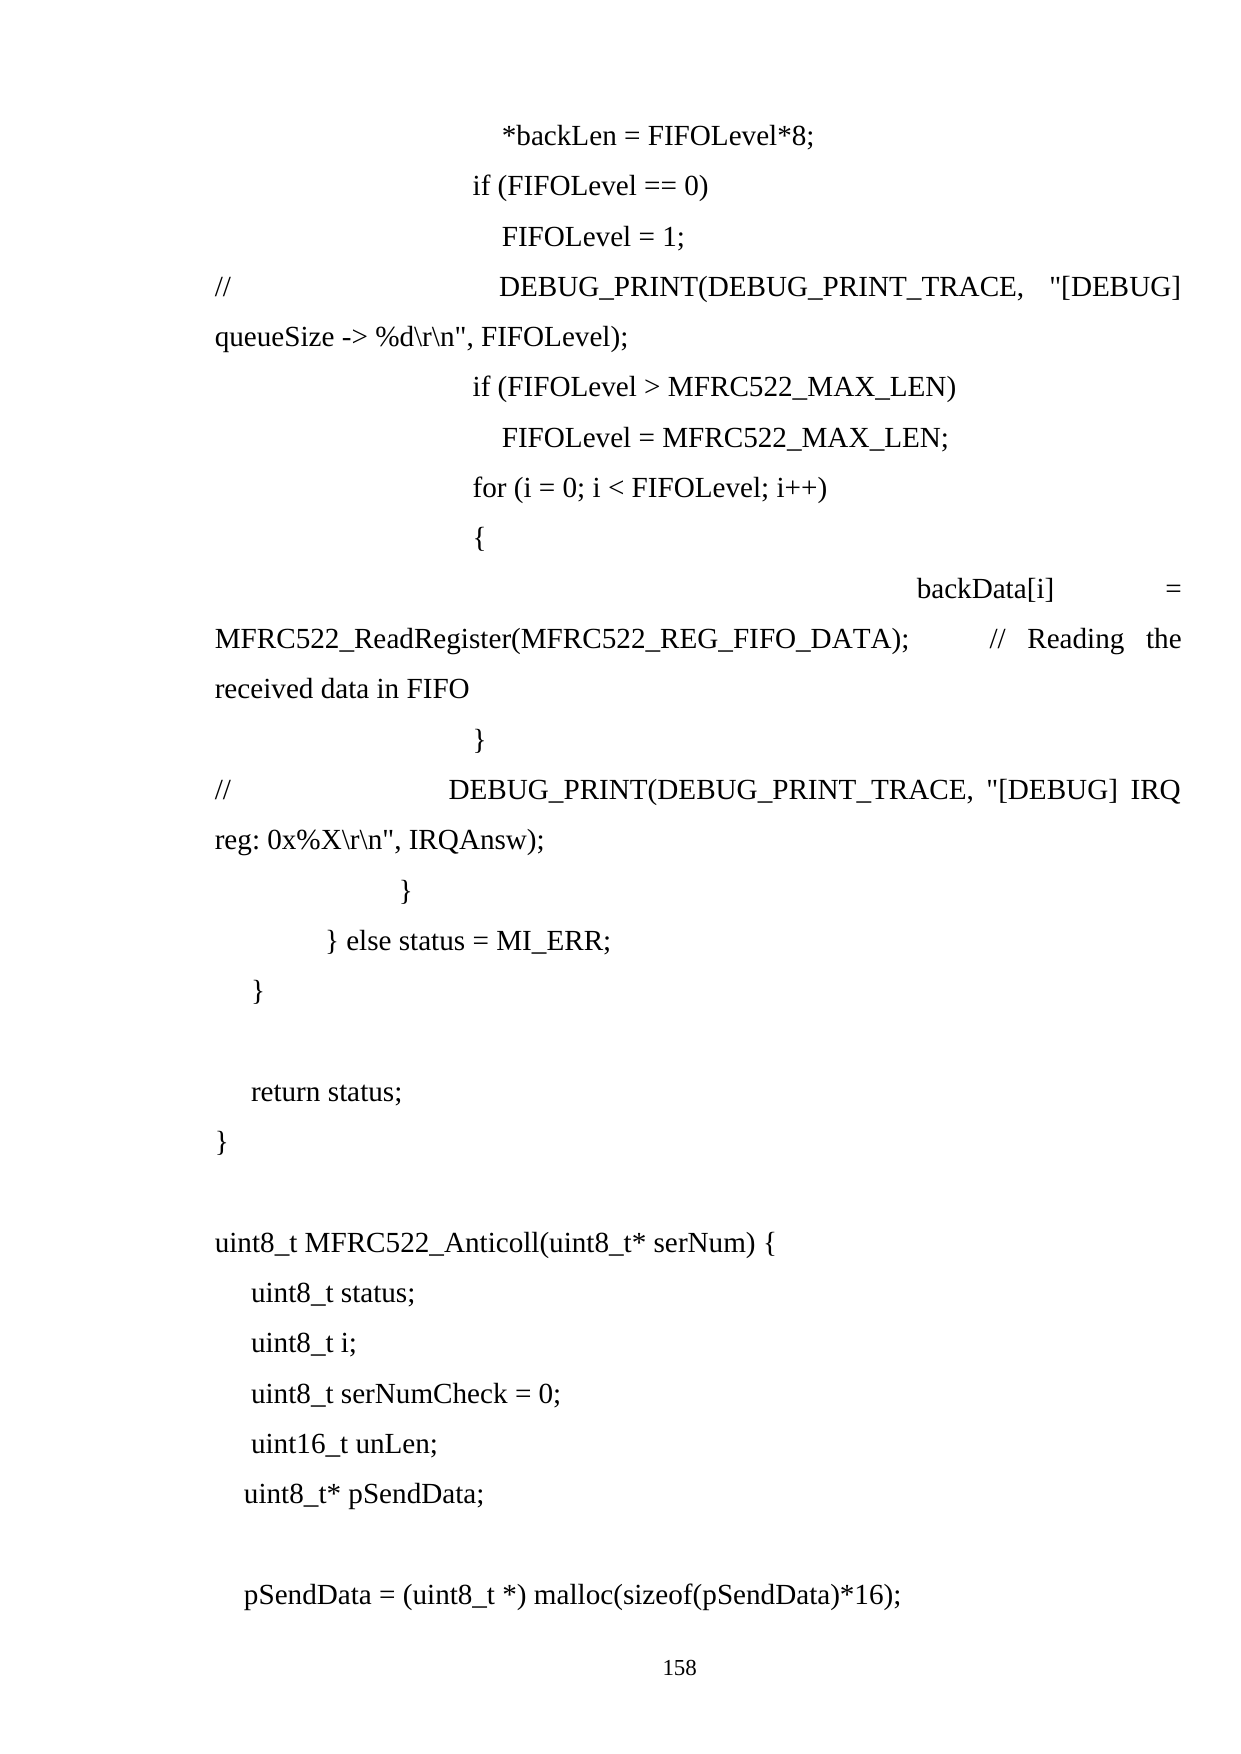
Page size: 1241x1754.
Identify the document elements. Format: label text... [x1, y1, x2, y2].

list *backLen = FIFOLevel*8; [214, 118, 1182, 152]
list backData[i] = MFRC522_ReadRegister(MFRC522_REG_FIFO_DATA); // Reading the received data in FIFO [214, 571, 1182, 705]
list // DEBUG_PRINT(DEBUG_PRINT_TRACE, "[DEBUG] queueSize -> %d\r\n", FIFOLevel); [214, 269, 1182, 353]
list return status; [214, 1074, 1182, 1107]
list // DEBUG_PRINT(DEBUG_PRINT_TRACE, "[DEBUG] IRQ reg: 0x%X\r\n", IRQAnsw); [214, 772, 1182, 856]
list } [214, 722, 1182, 755]
list } [214, 1124, 1182, 1158]
list FIFOLevel = MFRC522_MAX_LEN; [214, 420, 1182, 453]
list { [214, 521, 1182, 554]
list uint16_t unLen; [214, 1426, 1182, 1460]
list } [214, 873, 1182, 906]
list } [214, 973, 1182, 1007]
list uint8_t i; [214, 1326, 1182, 1359]
list uint8_t status; [214, 1275, 1182, 1309]
list for (i = 0; i < FIFOLevel; i++) [214, 470, 1182, 504]
list uint8_t serNumCheck = 0; [214, 1376, 1182, 1409]
list if (FIFOLevel == 0) [214, 168, 1182, 202]
list if (FIFOLevel > MFRC522_MAX_LEN) [214, 369, 1182, 403]
list uint8_t MFRC522_Anticoll(uint8_t* serNum) { [214, 1225, 1182, 1258]
list FIFOLevel = 1; [214, 219, 1182, 252]
list uint8_t* pSendData; [214, 1476, 1182, 1510]
list } else status = MI_ERR; [214, 923, 1182, 957]
list pSendData = (uint8_t *) malloc(sizeof(pSendData)*16); [214, 1577, 1182, 1611]
